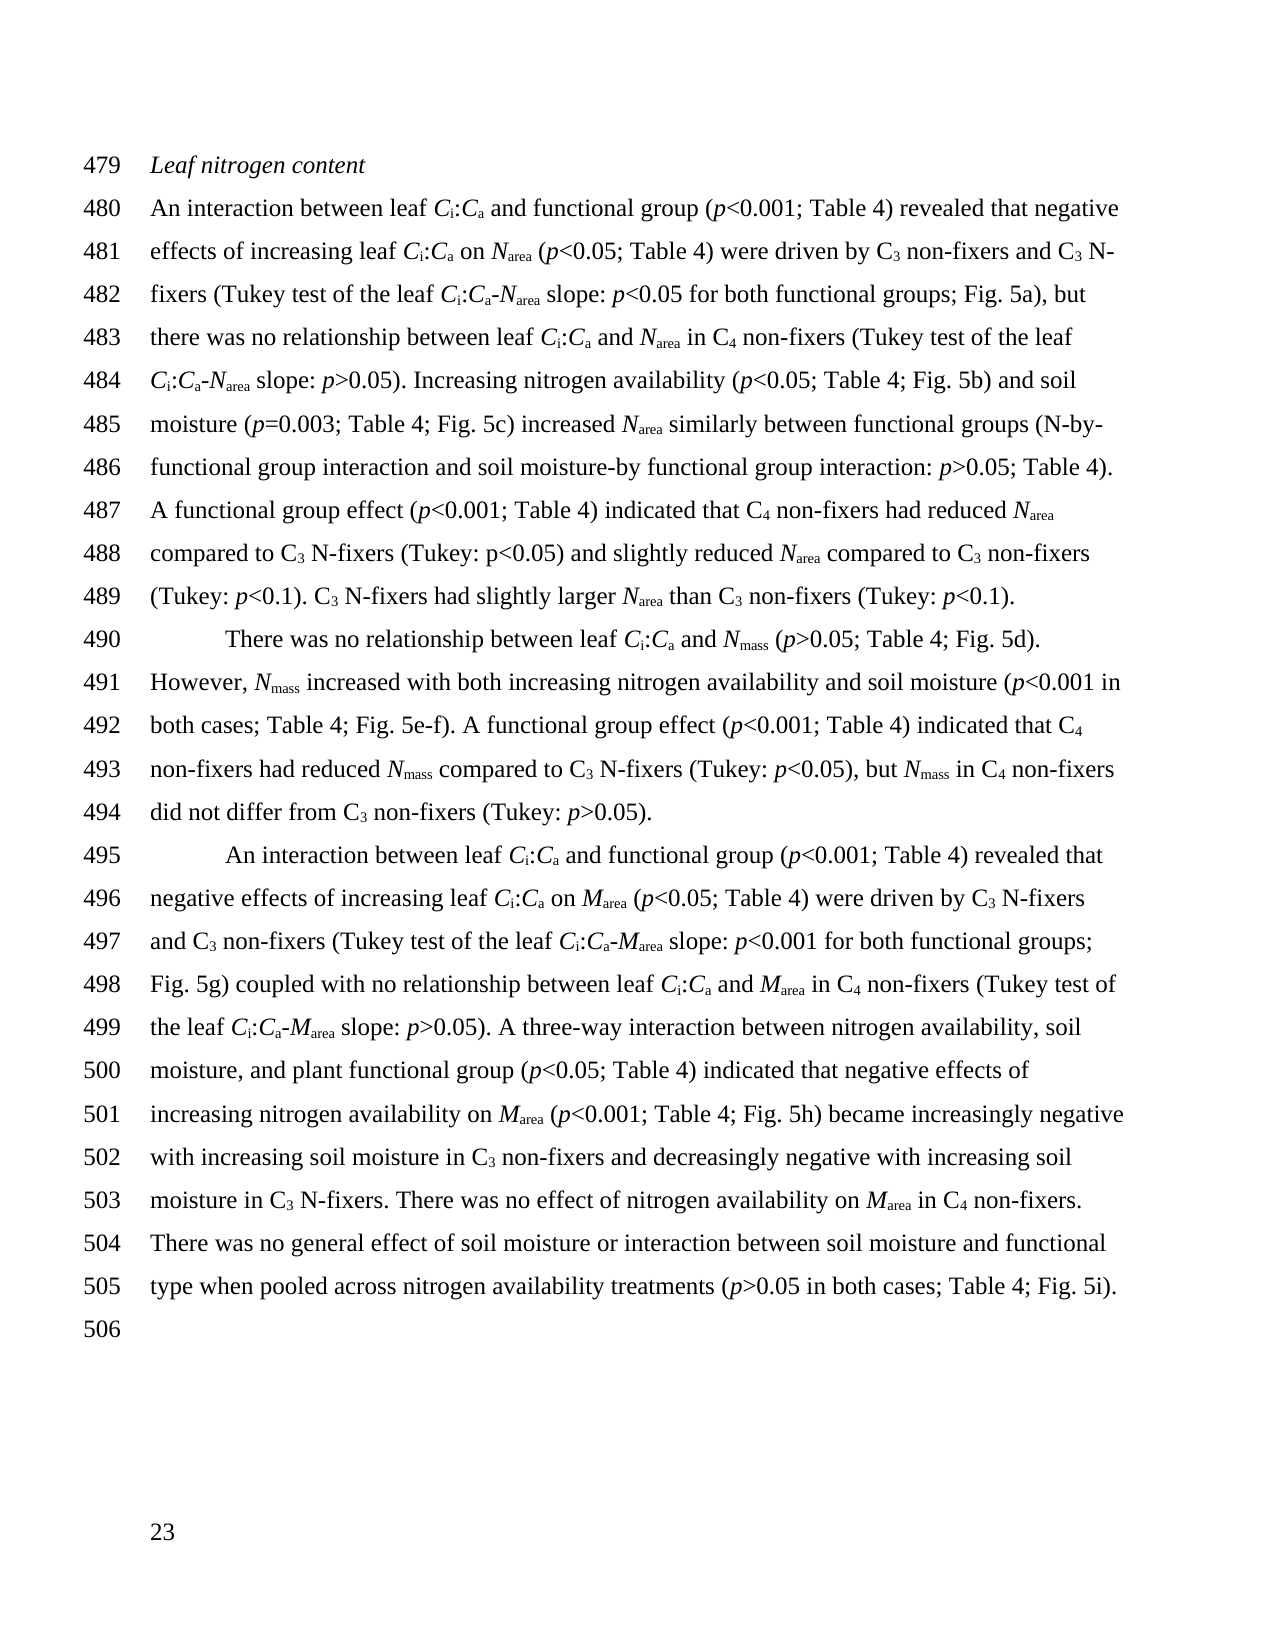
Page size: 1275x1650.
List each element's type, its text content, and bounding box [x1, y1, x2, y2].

text Leaf nitrogen content [150, 150, 1125, 179]
text An interaction between leaf Ci:Ca and functional group (p<0.001; Table 4) revealed that negative effects of increasing leaf Ci:Ca on Marea (p<0.05; Table 4) were driven by C3 N-fixers and C3 non-fixers (Tukey test of the leaf Ci:Ca-Marea slope: p<0.001 for both functional groups; Fig. 5g) coupled with no relationship between leaf Ci:Ca and Marea in C4 non-fixers (Tukey test of the leaf Ci:Ca-Marea slope: p>0.05). A three-way interaction between nitrogen availability, soil moisture, and plant functional group (p<0.05; Table 4) indicated that negative effects of increasing nitrogen availability on Marea (p<0.001; Table 4; Fig. 5h) became increasingly negative with increasing soil moisture in C3 non-fixers and decreasingly negative with increasing soil moisture in C3 N-fixers. There was no effect of nitrogen availability on Marea in C4 non-fixers. There was no general effect of soil moisture or interaction between soil moisture and functional type when pooled across nitrogen availability treatments (p>0.05 in both cases; Table 4; Fig. 5i). [150, 840, 1125, 1300]
text There was no relationship between leaf Ci:Ca and Nmass (p>0.05; Table 4; Fig. 5d). However, Nmass increased with both increasing nitrogen availability and soil moisture (p<0.001 in both cases; Table 4; Fig. 5e-f). A functional group effect (p<0.001; Table 4) indicated that C4 non-fixers had reduced Nmass compared to C3 N-fixers (Tukey: p<0.05), but Nmass in C4 non-fixers did not differ from C3 non-fixers (Tukey: p>0.05). [150, 624, 1125, 826]
text An interaction between leaf Ci:Ca and functional group (p<0.001; Table 4) revealed that negative effects of increasing leaf Ci:Ca on Narea (p<0.05; Table 4) were driven by C3 non-fixers and C3 N-fixers (Tukey test of the leaf Ci:Ca-Narea slope: p<0.05 for both functional groups; Fig. 5a), but there was no relationship between leaf Ci:Ca and Narea in C4 non-fixers (Tukey test of the leaf Ci:Ca-Narea slope: p>0.05). Increasing nitrogen availability (p<0.05; Table 4; Fig. 5b) and soil moisture (p=0.003; Table 4; Fig. 5c) increased Narea similarly between functional groups (N-by-functional group interaction and soil moisture-by functional group interaction: p>0.05; Table 4). A functional group effect (p<0.001; Table 4) indicated that C4 non-fixers had reduced Narea compared to C3 N-fixers (Tukey: p<0.05) and slightly reduced Narea compared to C3 non-fixers (Tukey: p<0.1). C3 N-fixers had slightly larger Narea than C3 non-fixers (Tukey: p<0.1). [150, 193, 1125, 610]
